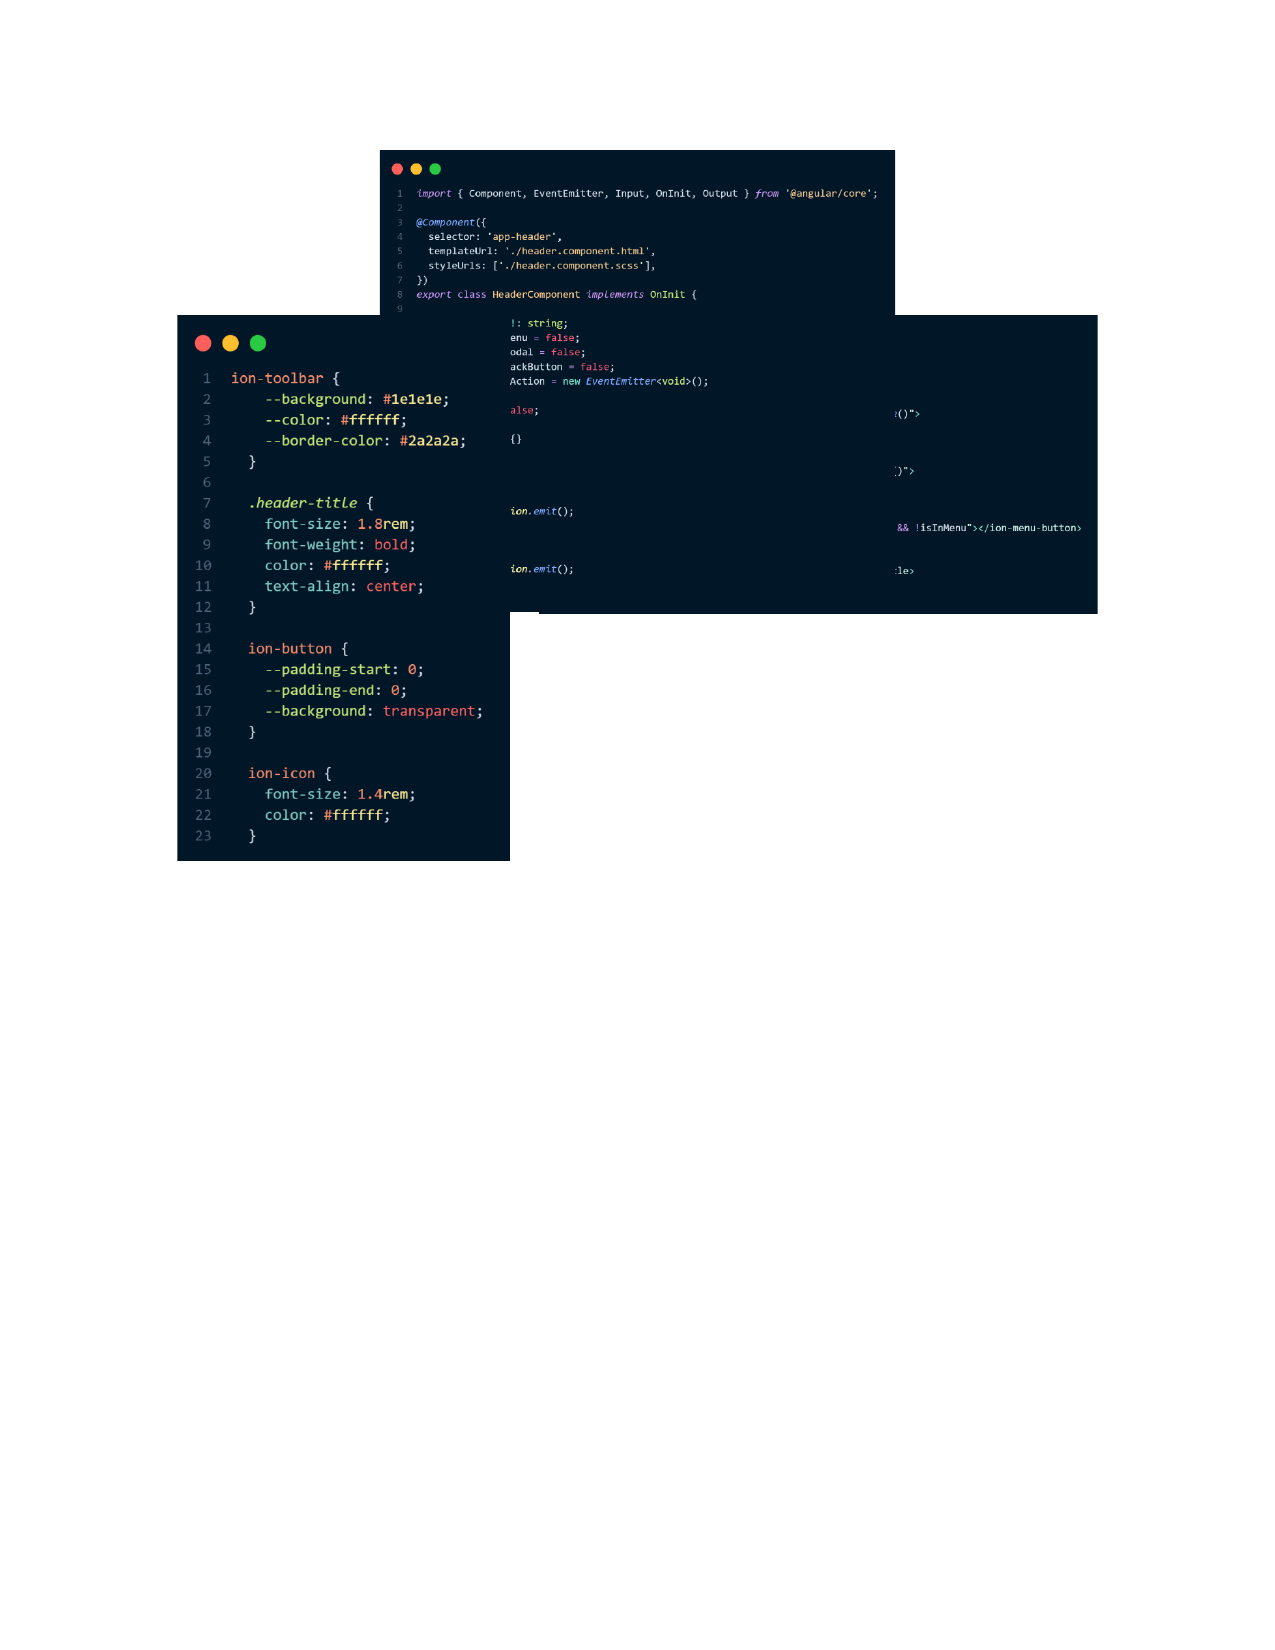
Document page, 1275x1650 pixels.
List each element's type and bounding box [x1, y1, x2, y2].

picture [177, 150, 1098, 861]
